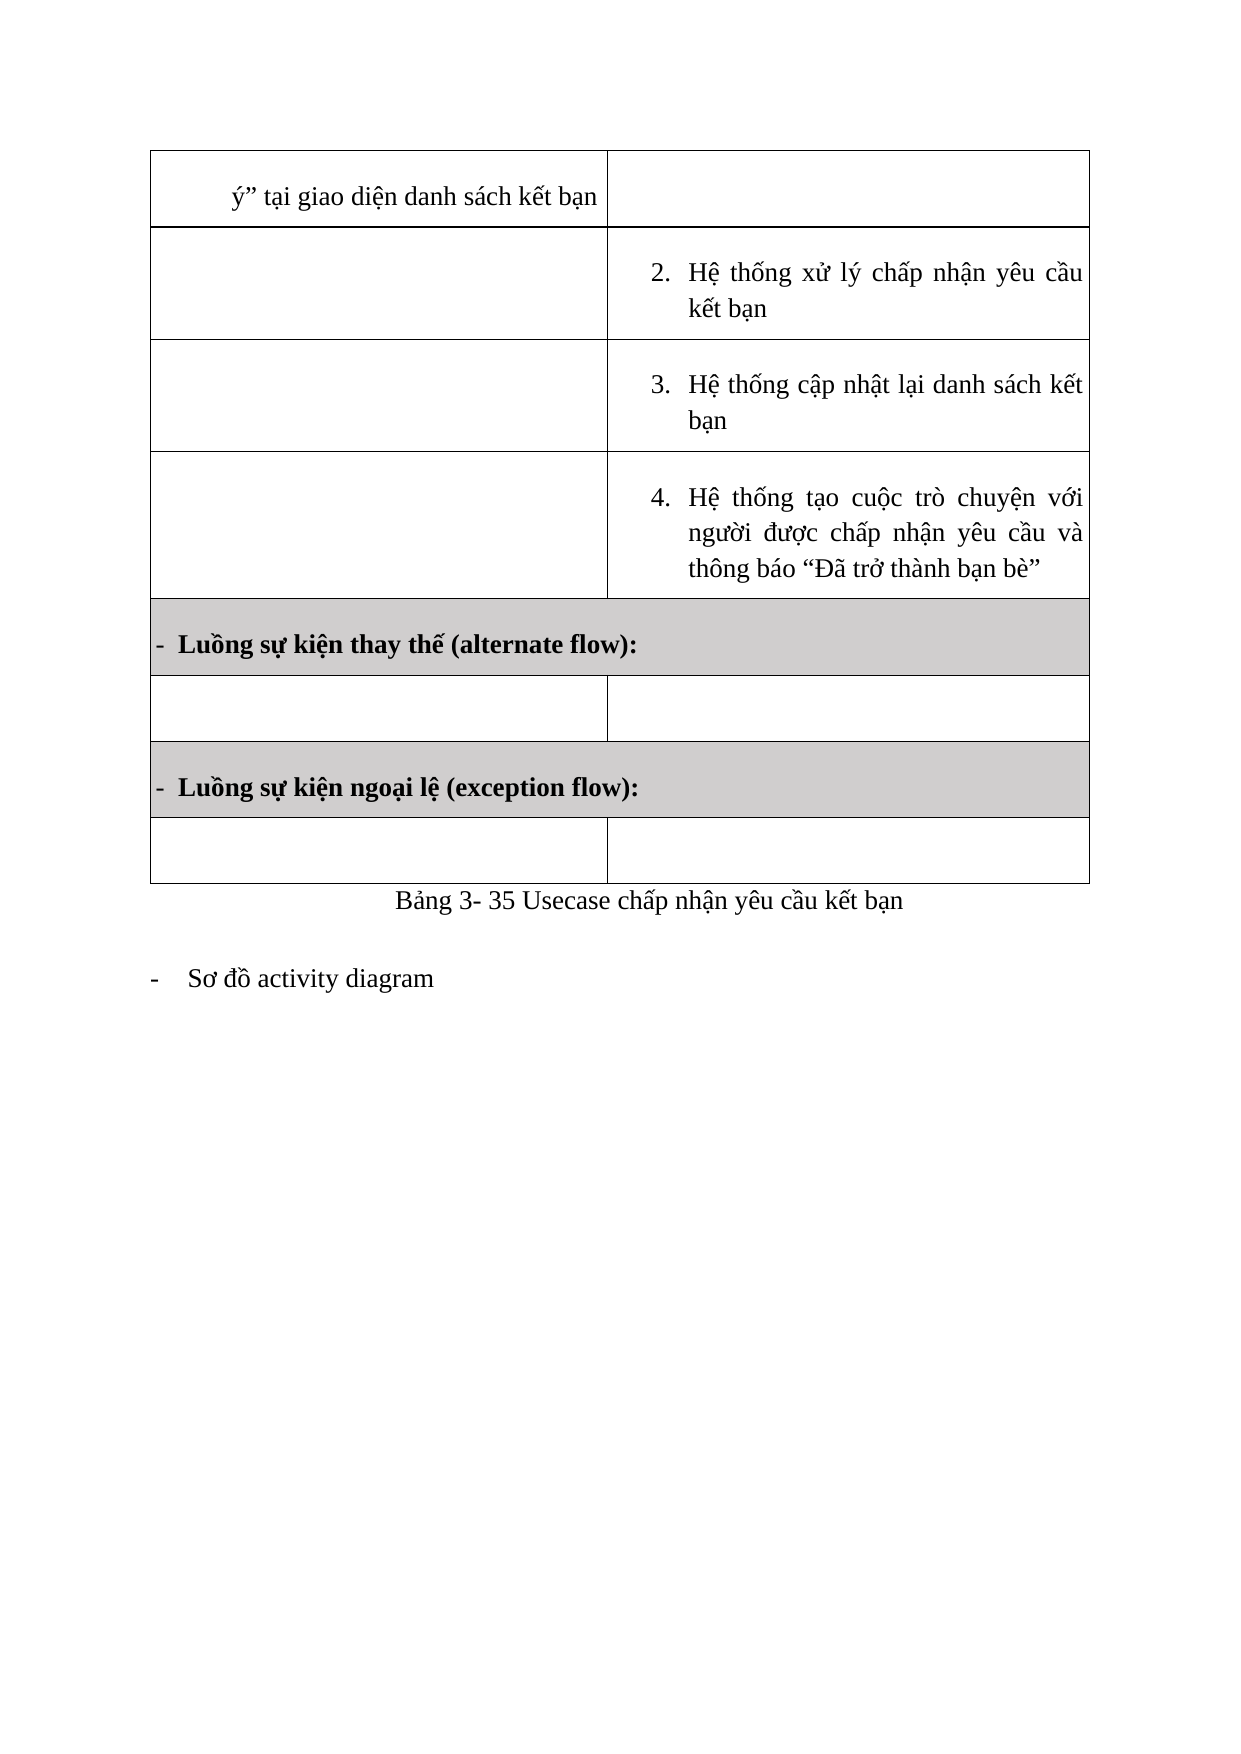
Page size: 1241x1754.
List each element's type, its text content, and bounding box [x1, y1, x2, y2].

table_cell Hệ thống cập nhật lại danh sách kết bạn [608, 340, 1089, 451]
table_cell [151, 340, 607, 451]
table_cell [151, 228, 607, 338]
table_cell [151, 151, 607, 226]
table_cell Hệ thống xử lý chấp nhận yêu cầu kết bạn [608, 228, 1089, 338]
table_cell [151, 818, 607, 883]
table_cell [151, 676, 607, 741]
table_cell Luồng sự kiện thay thế (alternate flow): [151, 599, 1089, 675]
table_cell [608, 818, 1089, 883]
table_cell [608, 676, 1089, 741]
table_cell Hệ thống tạo cuộc trò chuyện với người được chấp nhận yêu cầu và thông báo “Đã trở thành bạn bè” [608, 452, 1089, 598]
table_cell [151, 452, 607, 598]
table_cell Luồng sự kiện ngoại lệ (exception flow): [151, 742, 1089, 817]
table_cell [608, 151, 1089, 226]
list Sơ đồ activity diagram [150, 962, 1090, 993]
